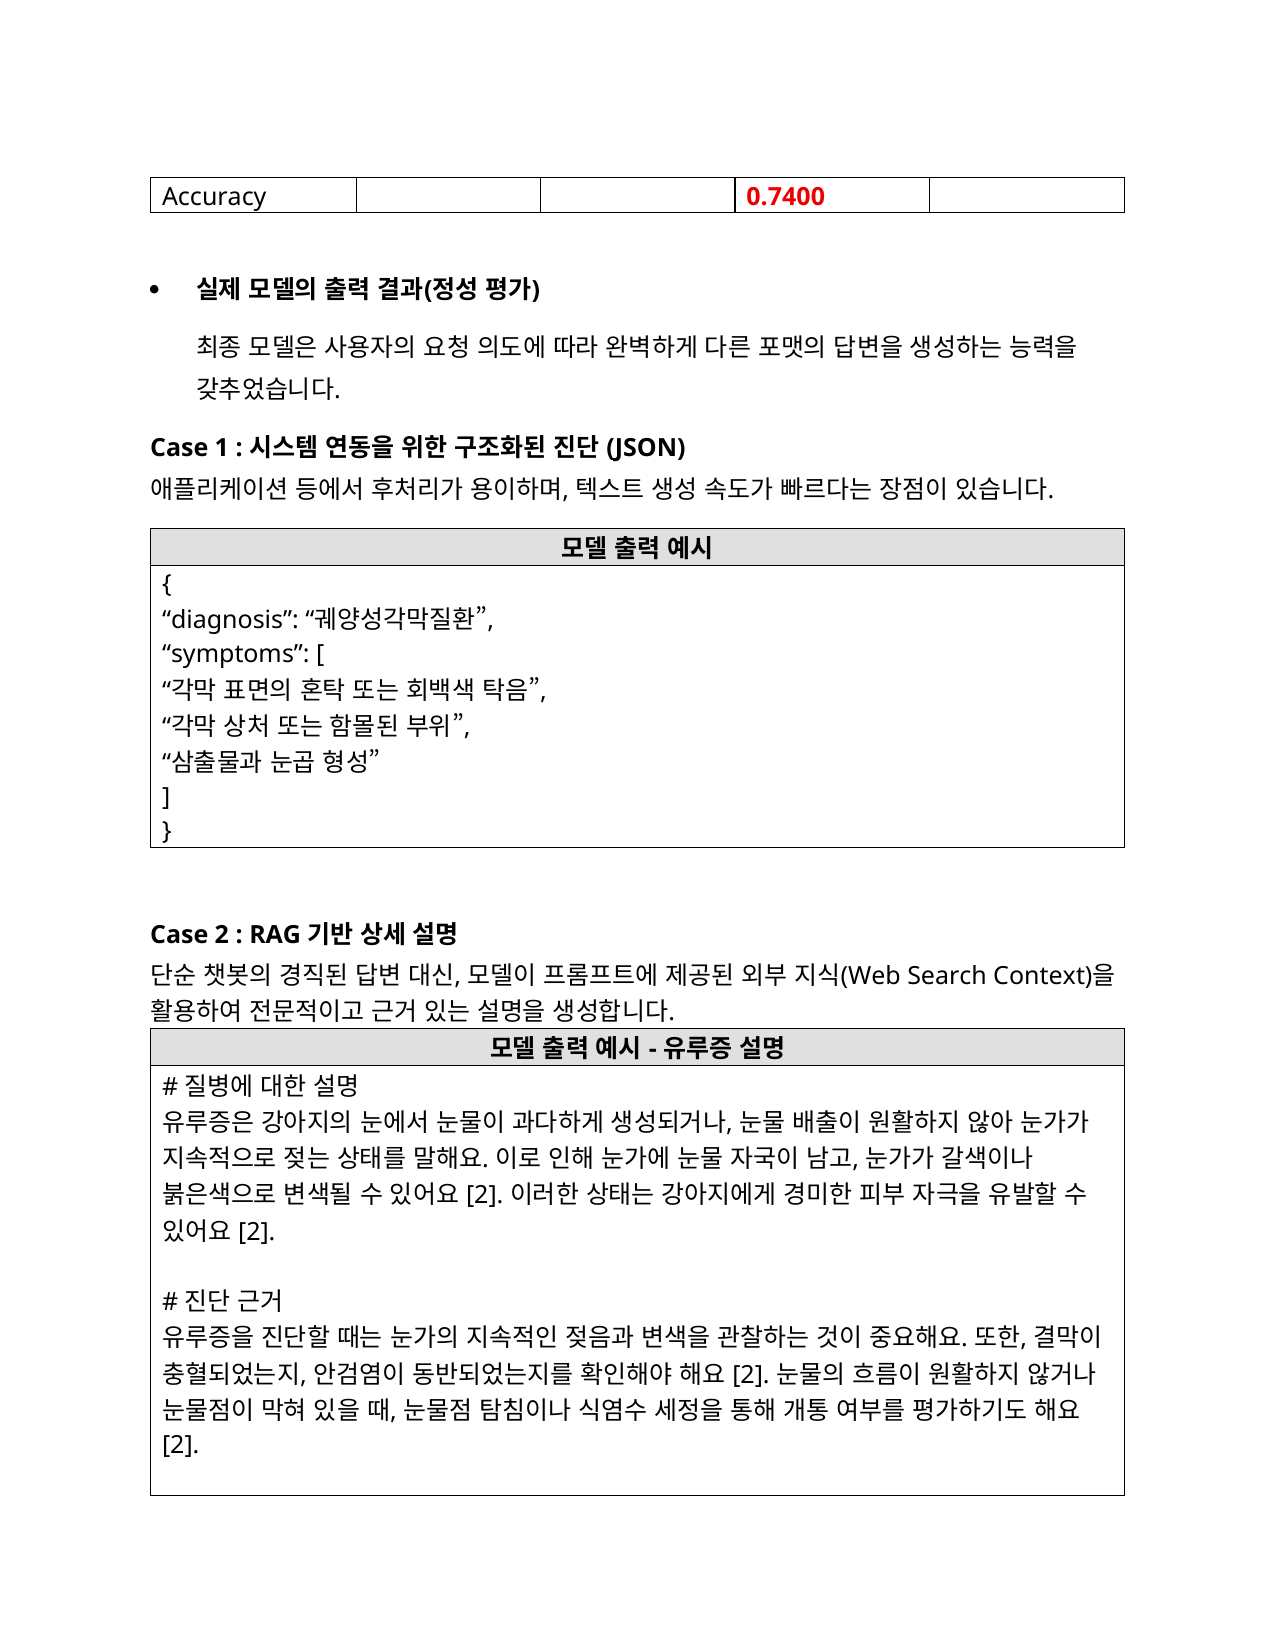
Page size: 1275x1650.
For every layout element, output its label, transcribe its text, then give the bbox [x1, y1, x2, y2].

table_cell { “diagnosis”: “궤양성각막질환”, “symptoms”: [ “각막 표면의 혼탁 또는 회백색 탁음”, “각막 상처 또는 함몰된 부위”, “삼출물과 눈곱 형성” ] } [151, 566, 1124, 847]
table_header 모델 출력 예시 - 유루증 설명 [151, 1029, 1124, 1065]
table_cell 0.7400 [736, 178, 929, 212]
text Case 2 : RAG 기반 상세 설명 [150, 916, 1125, 950]
table_cell [541, 178, 734, 212]
list 최종 모델은 사용자의 요청 의도에 따라 완벽하게 다른 포맷의 답변을 생성하는 능력을 갖추었습니다. [196, 327, 1125, 405]
list 실제 모델의 출력 결과(정성 평가) [150, 269, 1125, 305]
text Case 1 : 시스템 연동을 위한 구조화된 진단 (JSON) [150, 427, 1125, 464]
text 단순 챗봇의 경직된 답변 대신, 모델이 프롬프트에 제공된 외부 지식(Web Search Context)을 활용하여 전문적이고 근거 있는 설명을 생성합니다. [150, 955, 1125, 1028]
table_cell Accuracy [151, 178, 356, 212]
table_header 모델 출력 예시 [151, 529, 1124, 565]
table_cell [357, 178, 540, 212]
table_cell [151, 1066, 1124, 1495]
text 애플리케이션 등에서 후처리가 용이하며, 텍스트 생성 속도가 빠르다는 장점이 있습니다. [150, 469, 1125, 505]
table_cell [930, 178, 1124, 212]
